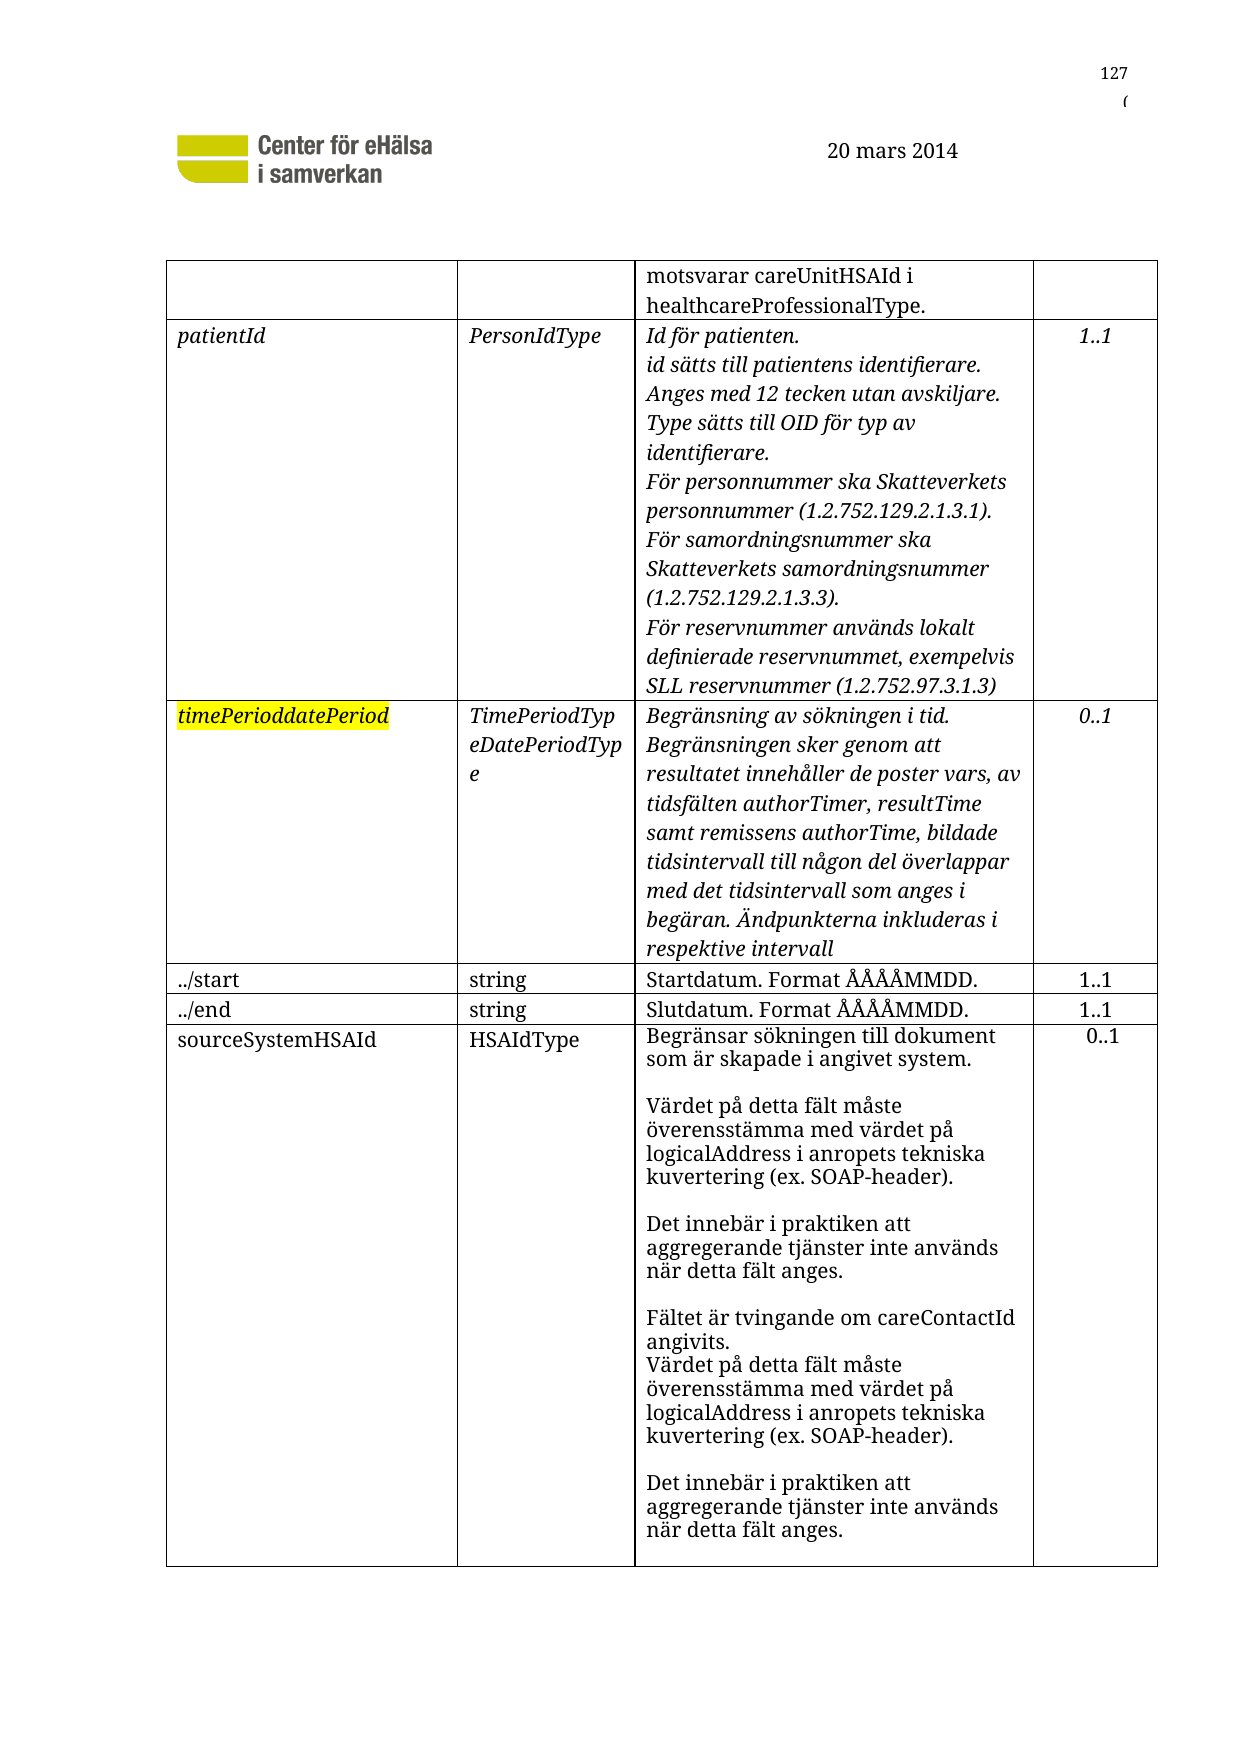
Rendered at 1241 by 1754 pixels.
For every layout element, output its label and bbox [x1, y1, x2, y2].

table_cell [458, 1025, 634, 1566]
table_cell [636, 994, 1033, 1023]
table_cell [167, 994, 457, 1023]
picture [177, 135, 432, 183]
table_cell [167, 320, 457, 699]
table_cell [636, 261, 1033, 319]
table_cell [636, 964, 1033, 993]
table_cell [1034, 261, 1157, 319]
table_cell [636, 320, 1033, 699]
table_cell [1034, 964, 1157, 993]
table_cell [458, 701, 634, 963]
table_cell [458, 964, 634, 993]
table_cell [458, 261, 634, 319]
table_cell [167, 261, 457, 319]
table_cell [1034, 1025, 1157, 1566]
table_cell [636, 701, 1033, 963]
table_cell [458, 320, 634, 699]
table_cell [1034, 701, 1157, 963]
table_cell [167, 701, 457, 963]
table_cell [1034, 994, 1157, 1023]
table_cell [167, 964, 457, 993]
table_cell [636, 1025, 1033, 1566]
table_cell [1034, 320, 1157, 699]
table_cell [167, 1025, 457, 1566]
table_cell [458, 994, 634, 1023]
